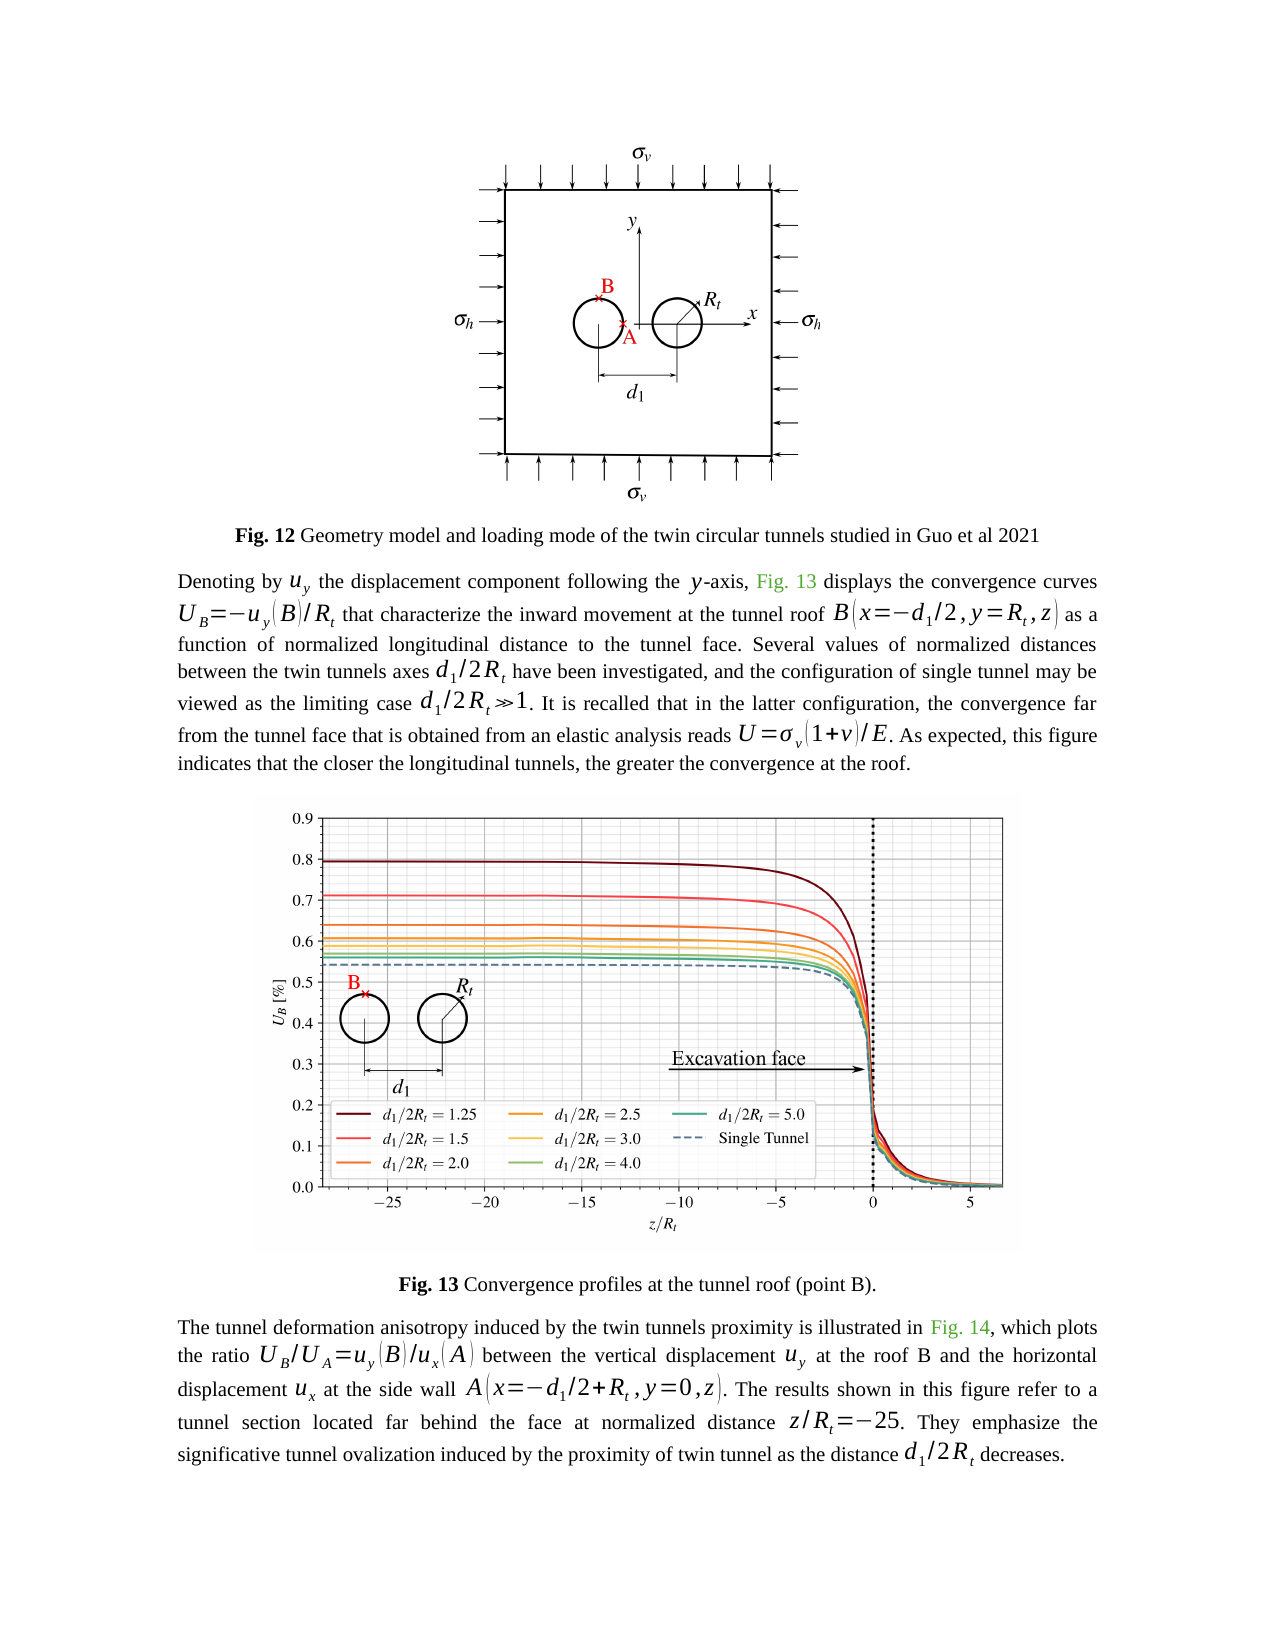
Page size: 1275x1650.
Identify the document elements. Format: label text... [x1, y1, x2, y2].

text Fig. 13 Convergence profiles at the tunnel roof (point B). [177, 1272, 1098, 1296]
text The tunnel deformation anisotropy induced by the twin tunnels proximity is illustrated in Fig. 14, which plots the ratio between the vertical displacement at the roof B and the horizontal displacement at the side wall . The results shown in this figure refer to a tunnel section located far behind the face at normalized distance . They emphasize the significative tunnel ovalization induced by the proximity of twin tunnel as the distance decreases. [177, 1315, 1098, 1469]
picture [253, 794, 1022, 1252]
text Denoting by the displacement component following the -axis, Fig. 13 displays the convergence curves that characterize the inward movement at the tunnel roof as a function of normalized longitudinal distance to the tunnel face. Several values of normalized distances between the twin tunnels axes have been investigated, and the configuration of single tunnel may be viewed as the limiting case . It is recalled that in the latter configuration, the convergence far from the tunnel face that is obtained from an elastic analysis reads . As expected, this figure indicates that the closer the longitudinal tunnels, the greater the convergence at the roof. [177, 566, 1098, 775]
text Fig. 12 Geometry model and loading mode of the twin circular tunnels studied in Guo et al 2021 [177, 523, 1098, 547]
picture [454, 147, 821, 502]
